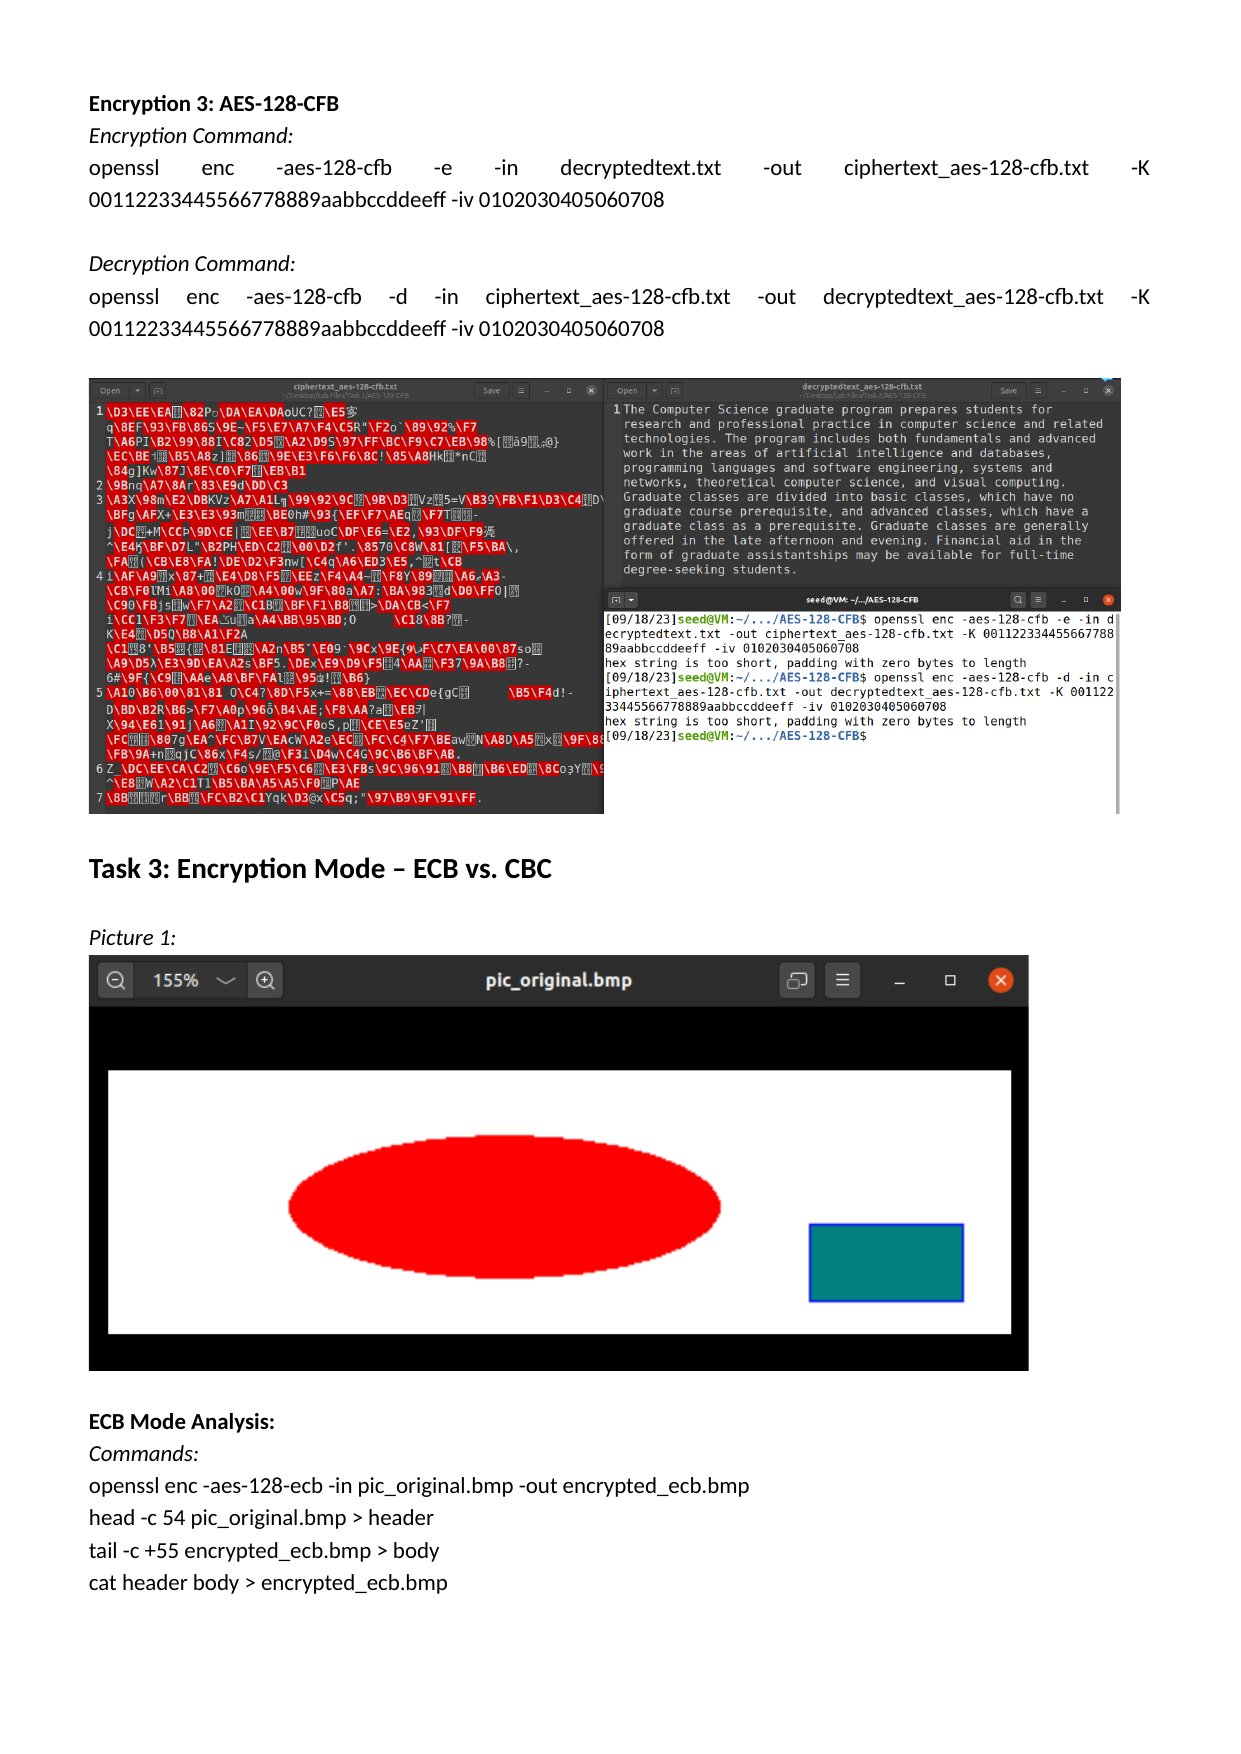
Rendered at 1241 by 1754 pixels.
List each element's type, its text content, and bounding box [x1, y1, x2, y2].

text tail -c +55 encrypted_ecb.bmp > body [89, 1536, 1152, 1564]
text Task 3: Encryption Mode – ECB vs. CBC [89, 850, 1152, 886]
text Commands: [89, 1439, 1152, 1467]
picture [88, 378, 1121, 814]
text openssl enc -aes-128-cfb -e -in decryptedtext.txt -out ciphertext_aes-128-cfb.txt -K 00112233445566778889aabbccddeeff -iv 0102030405060708 [89, 153, 1152, 213]
text Encryption Command: [89, 121, 1152, 149]
text ECB Mode Analysis: [89, 1407, 1152, 1435]
text openssl enc -aes-128-cfb -d -in ciphertext_aes-128-cfb.txt -out decryptedtext_aes-128-cfb.txt -K 00112233445566778889aabbccddeeff -iv 0102030405060708 [89, 282, 1152, 342]
picture [88, 955, 1029, 1371]
text Picture 1: [89, 923, 1152, 951]
text head -c 54 pic_original.bmp > header [89, 1503, 1152, 1532]
text Decryption Command: [89, 249, 1152, 278]
text cat header body > encrypted_ecb.bmp [89, 1568, 1152, 1596]
text Encryption 3: AES-128-CFB [89, 89, 1152, 117]
text openssl enc -aes-128-ecb -in pic_original.bmp -out encrypted_ecb.bmp [89, 1471, 1152, 1499]
